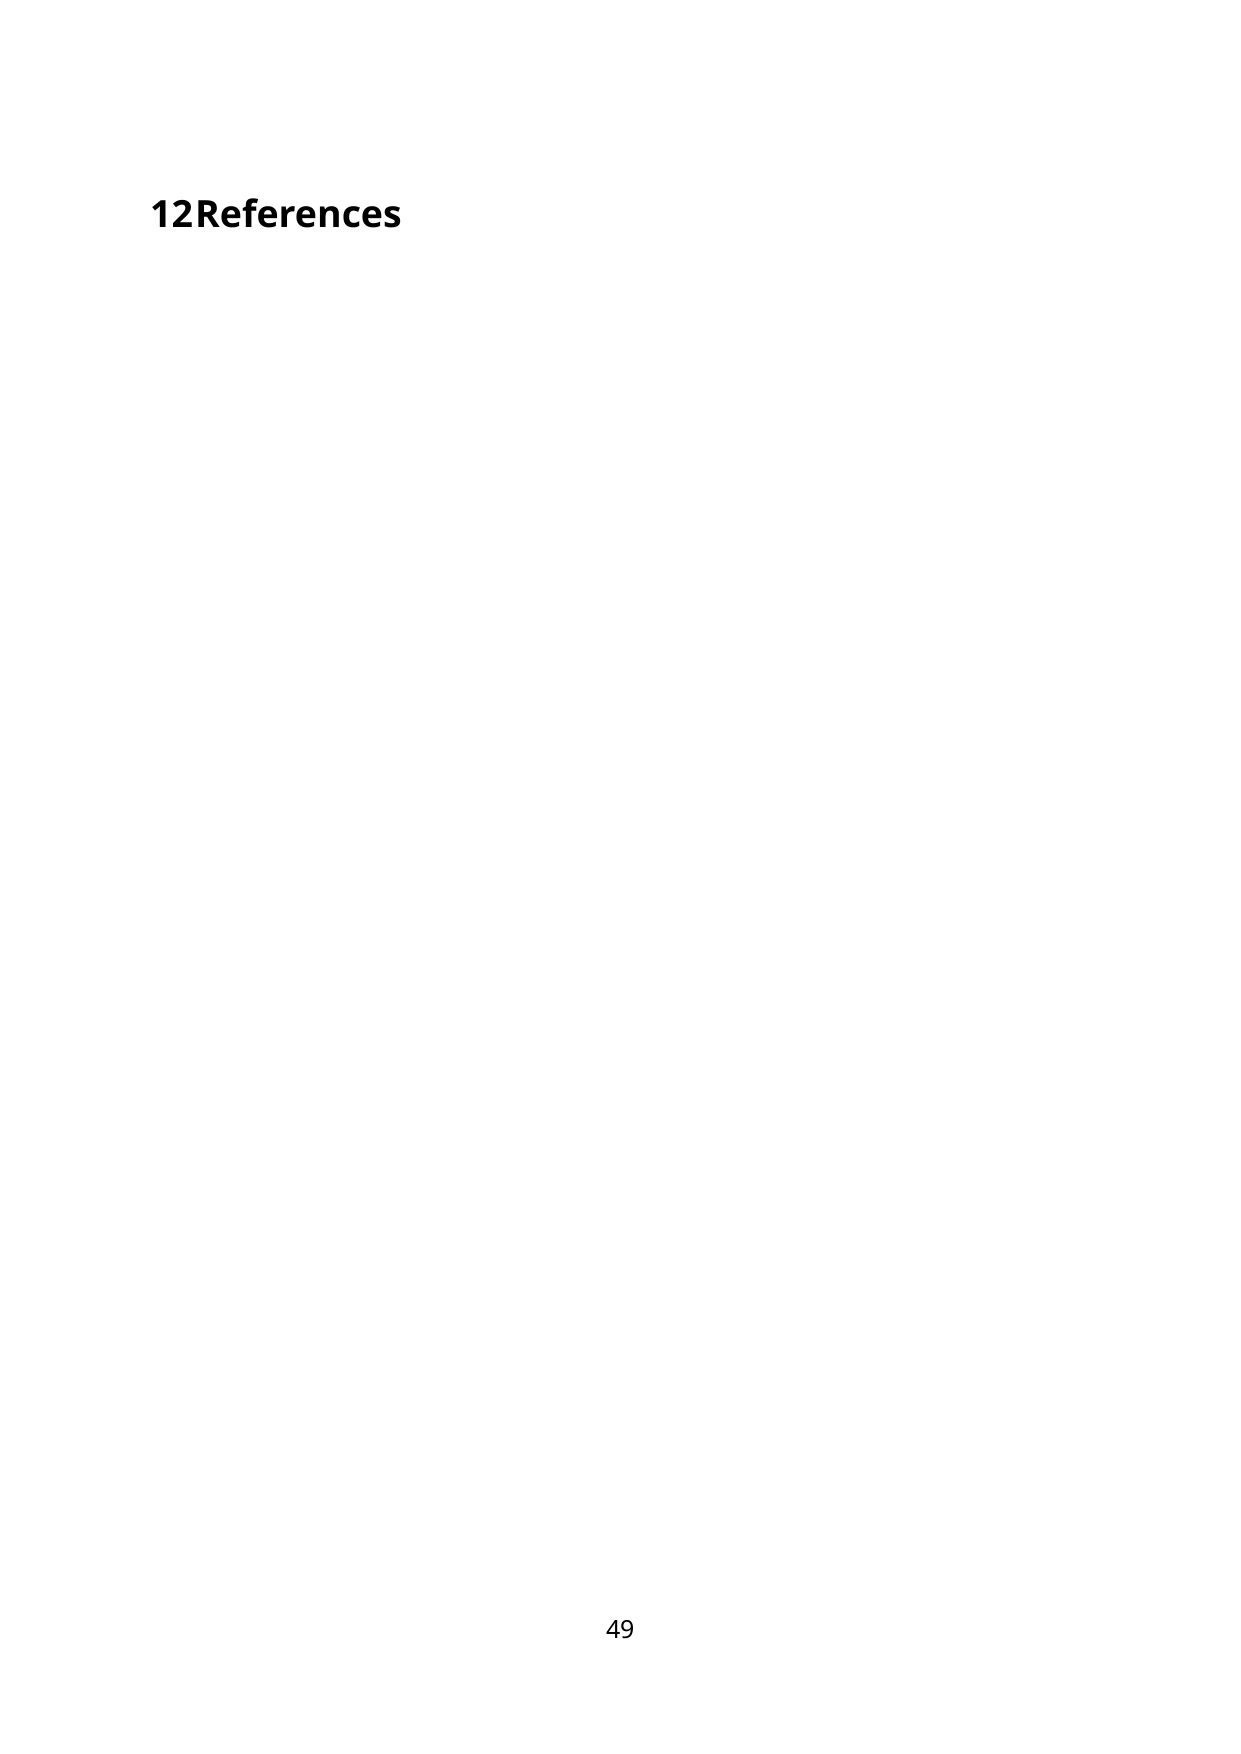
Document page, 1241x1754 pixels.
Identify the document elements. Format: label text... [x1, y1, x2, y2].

subtitle References [150, 187, 1090, 238]
